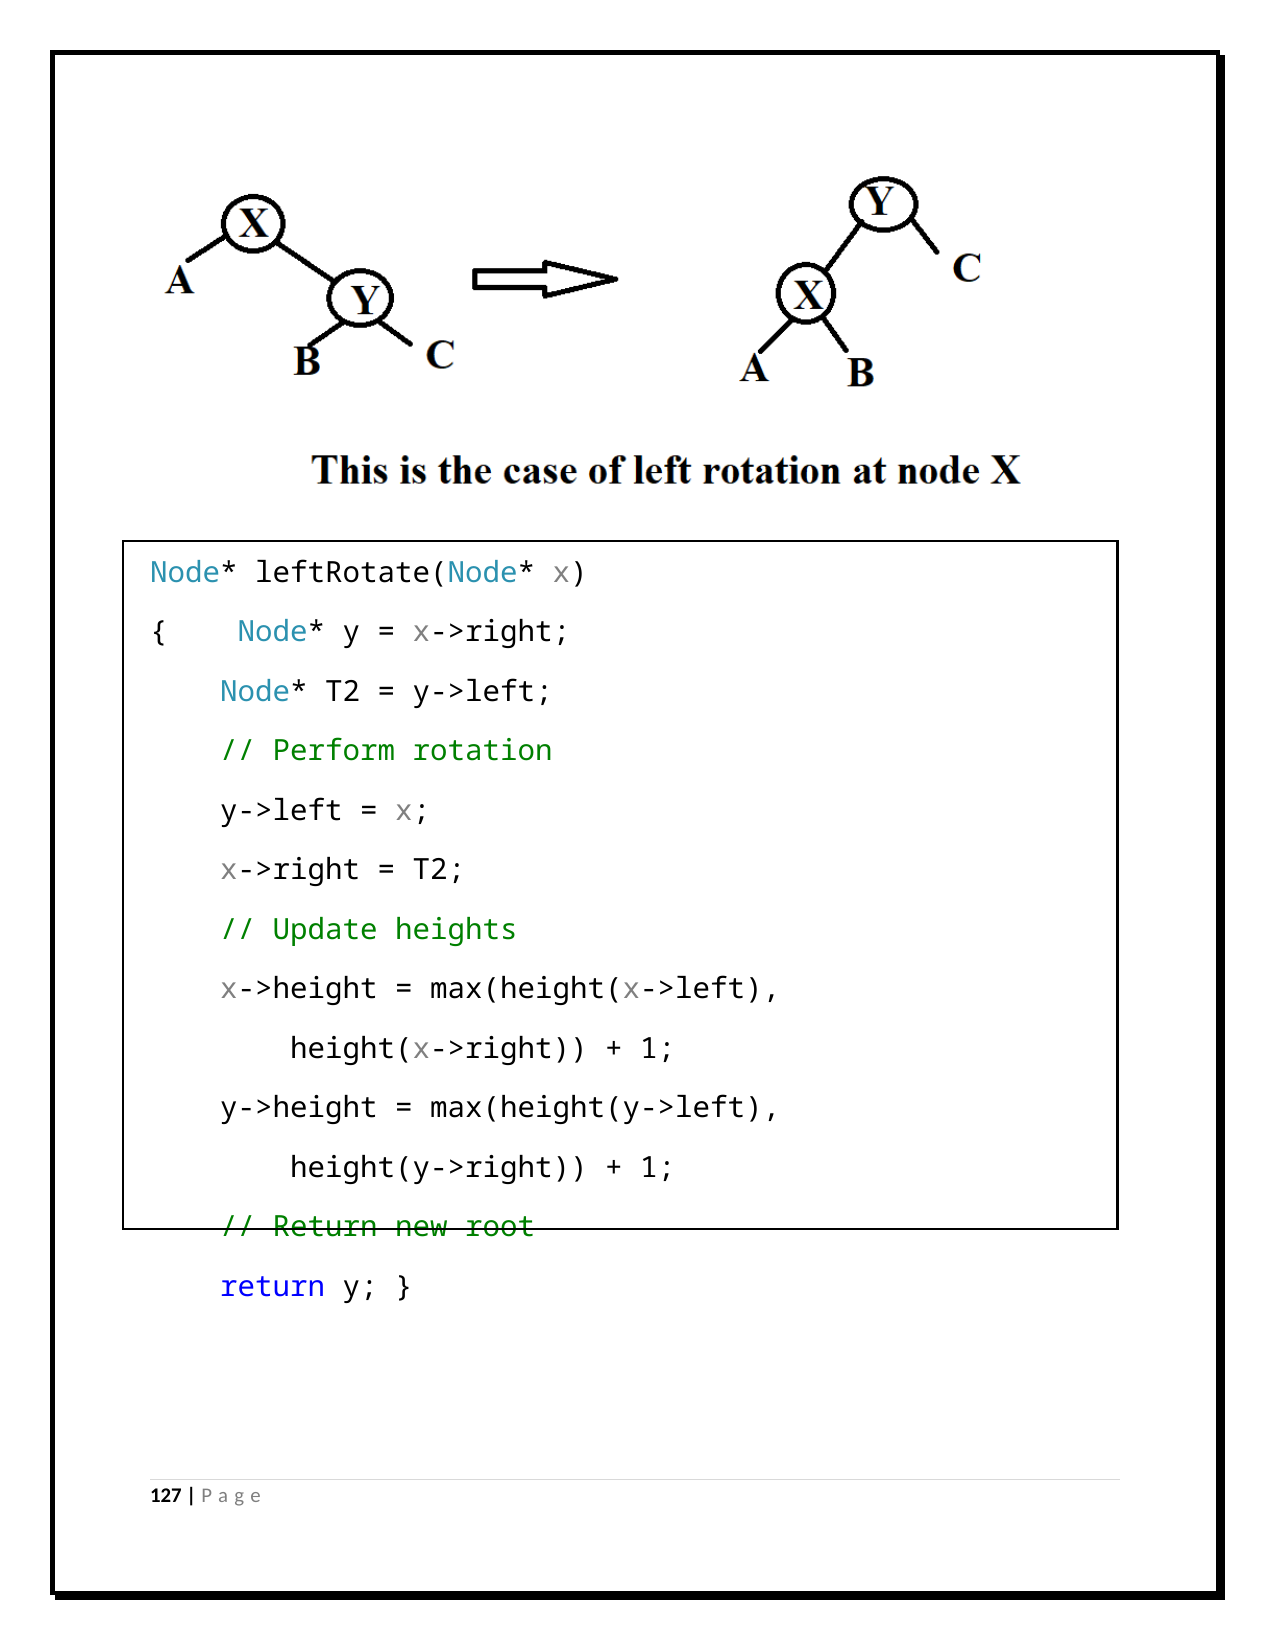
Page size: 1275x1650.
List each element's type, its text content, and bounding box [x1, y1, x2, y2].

text y->left = x; [150, 789, 1116, 829]
text x->height = max(height(x->left), [150, 968, 1116, 1007]
text // Return new root [150, 1206, 1120, 1245]
text Node* leftRotate(Node* x) [150, 551, 1116, 591]
text height(y->right)) + 1; [150, 1146, 1116, 1186]
picture [150, 150, 1123, 539]
text { Node* y = x->right; [150, 611, 1116, 650]
text return y; } [150, 1265, 1120, 1305]
text y->height = max(height(y->left), [150, 1087, 1116, 1126]
text Node* T2 = y->left; [150, 670, 1116, 710]
text // Update heights [150, 908, 1116, 948]
text // Perform rotation [150, 730, 1116, 769]
text height(x->right)) + 1; [150, 1027, 1116, 1067]
text x->right = T2; [150, 849, 1116, 888]
